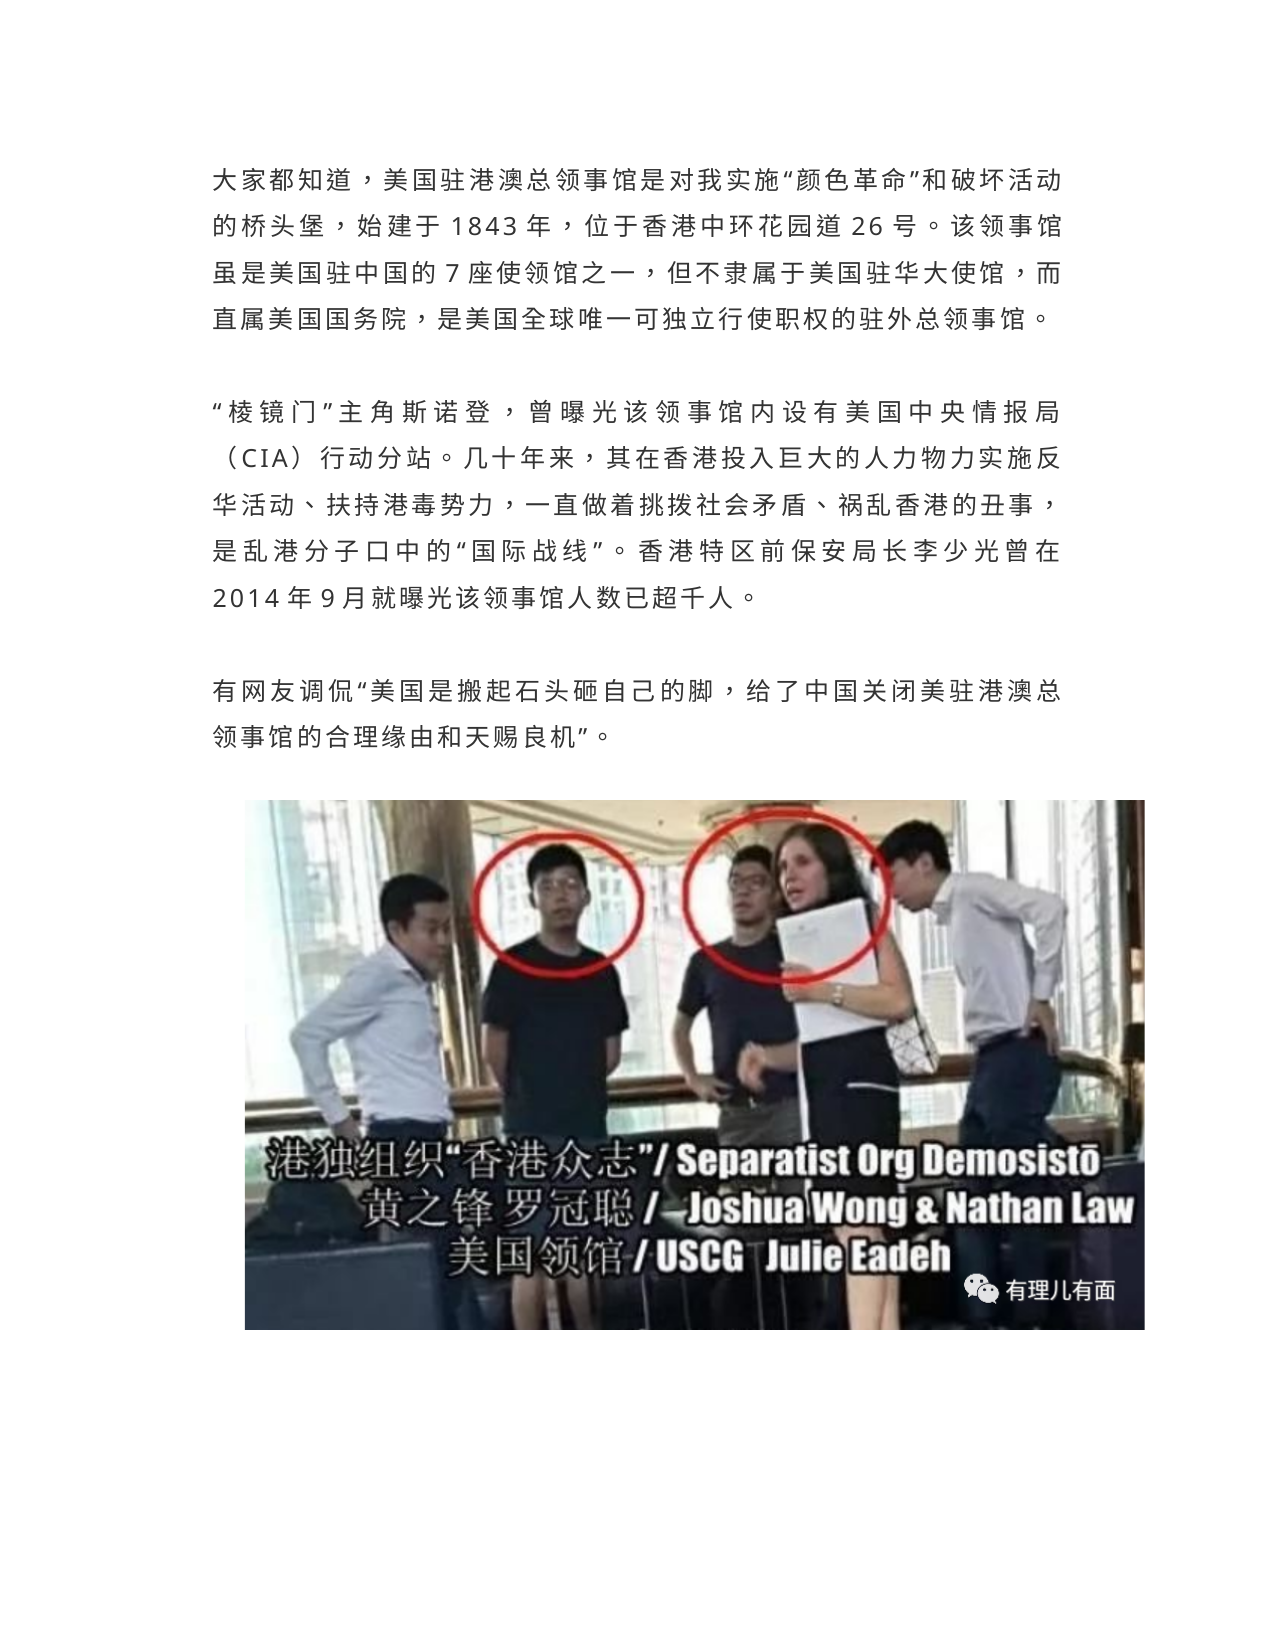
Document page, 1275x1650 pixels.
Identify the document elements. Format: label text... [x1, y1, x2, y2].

text “棱镜门”主角斯诺登，曾曝光该领事馆内设有美国中央情报局（CIA）行动分站。几十年来，其在香港投入巨大的人力物力实施反华活动、扶持港毒势力，一直做着挑拨社会矛盾、祸乱香港的丑事，是乱港分子口中的“国际战线”。香港特区前保安局长李少光曾在2014年9月就曝光该领事馆人数已超千人。 [212, 382, 1062, 614]
text 有网友调侃“美国是搬起石头砸自己的脚，给了中国关闭美驻港澳总领事馆的合理缘由和天赐良机”。 [212, 661, 1062, 754]
picture [244, 800, 1145, 1330]
text 大家都知道，美国驻港澳总领事馆是对我实施“颜色革命”和破坏活动的桥头堡，始建于1843年，位于香港中环花园道26号。该领事馆虽是美国驻中国的7座使领馆之一，但不隶属于美国驻华大使馆，而直属美国国务院，是美国全球唯一可独立行使职权的驻外总领事馆。 [212, 150, 1062, 336]
